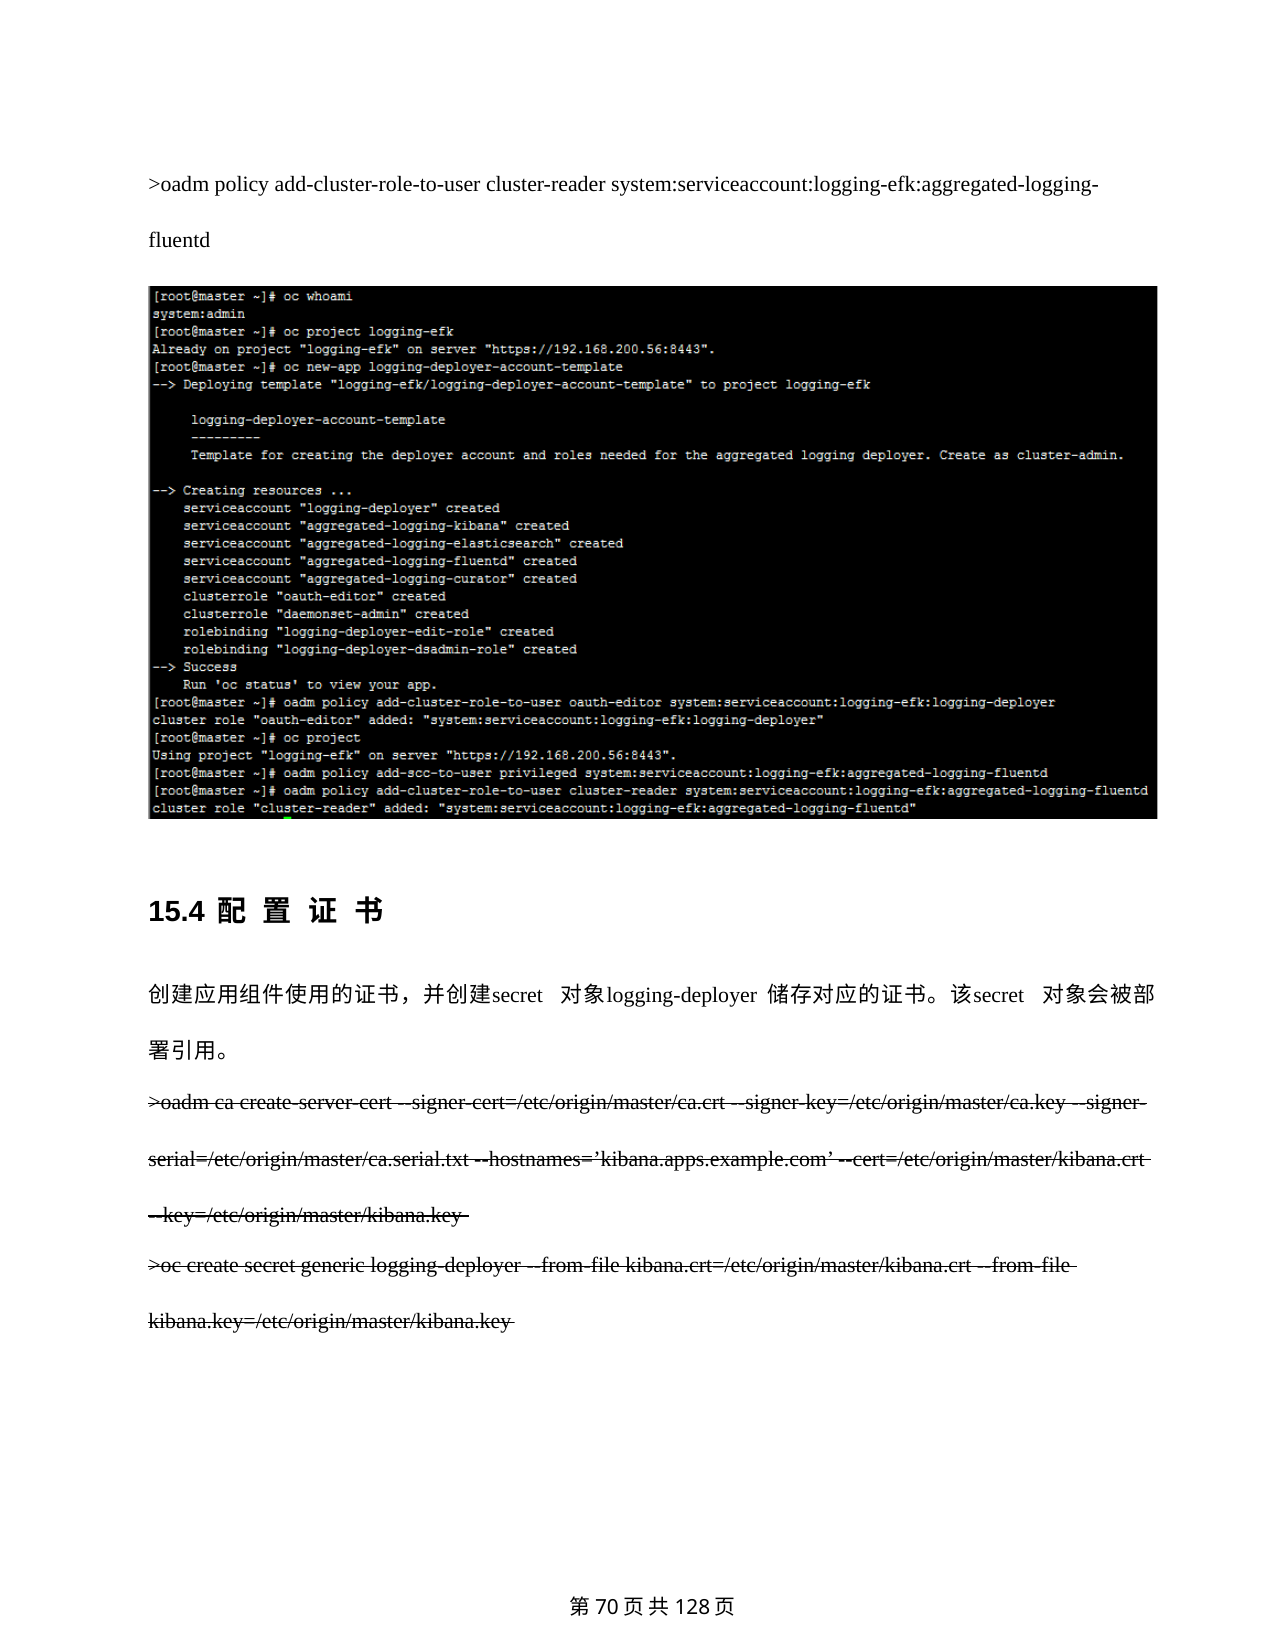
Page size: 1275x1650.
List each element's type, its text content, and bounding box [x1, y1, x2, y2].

subtitle 配置证书 [148, 871, 1156, 946]
text >oadm ca create-server-cert --signer-cert=/etc/origin/master/ca.crt --signer-key=/etc/origin/master/ca.key --signer-serial=/etc/origin/master/ca.serial.txt --hostnames=’kibana.apps.example.com’ --cert=/etc/origin/master/kibana.crt --key=/etc/origin/master/kibana.key [148, 1083, 1156, 1233]
text >oc create secret generic logging-deployer --from-file kibana.crt=/etc/origin/master/kibana.crt --from-file kibana.key=/etc/origin/master/kibana.key [148, 1246, 1156, 1339]
text >oadm policy add-cluster-role-to-user cluster-reader system:serviceaccount:logging-efk:aggregated-logging-fluentd [148, 165, 1156, 258]
picture [148, 286, 1158, 819]
text 创建应用组件使用的证书，并创建secret对象logging-deployer储存对应的证书。该secret对象会被部署引用。 [148, 974, 1156, 1067]
